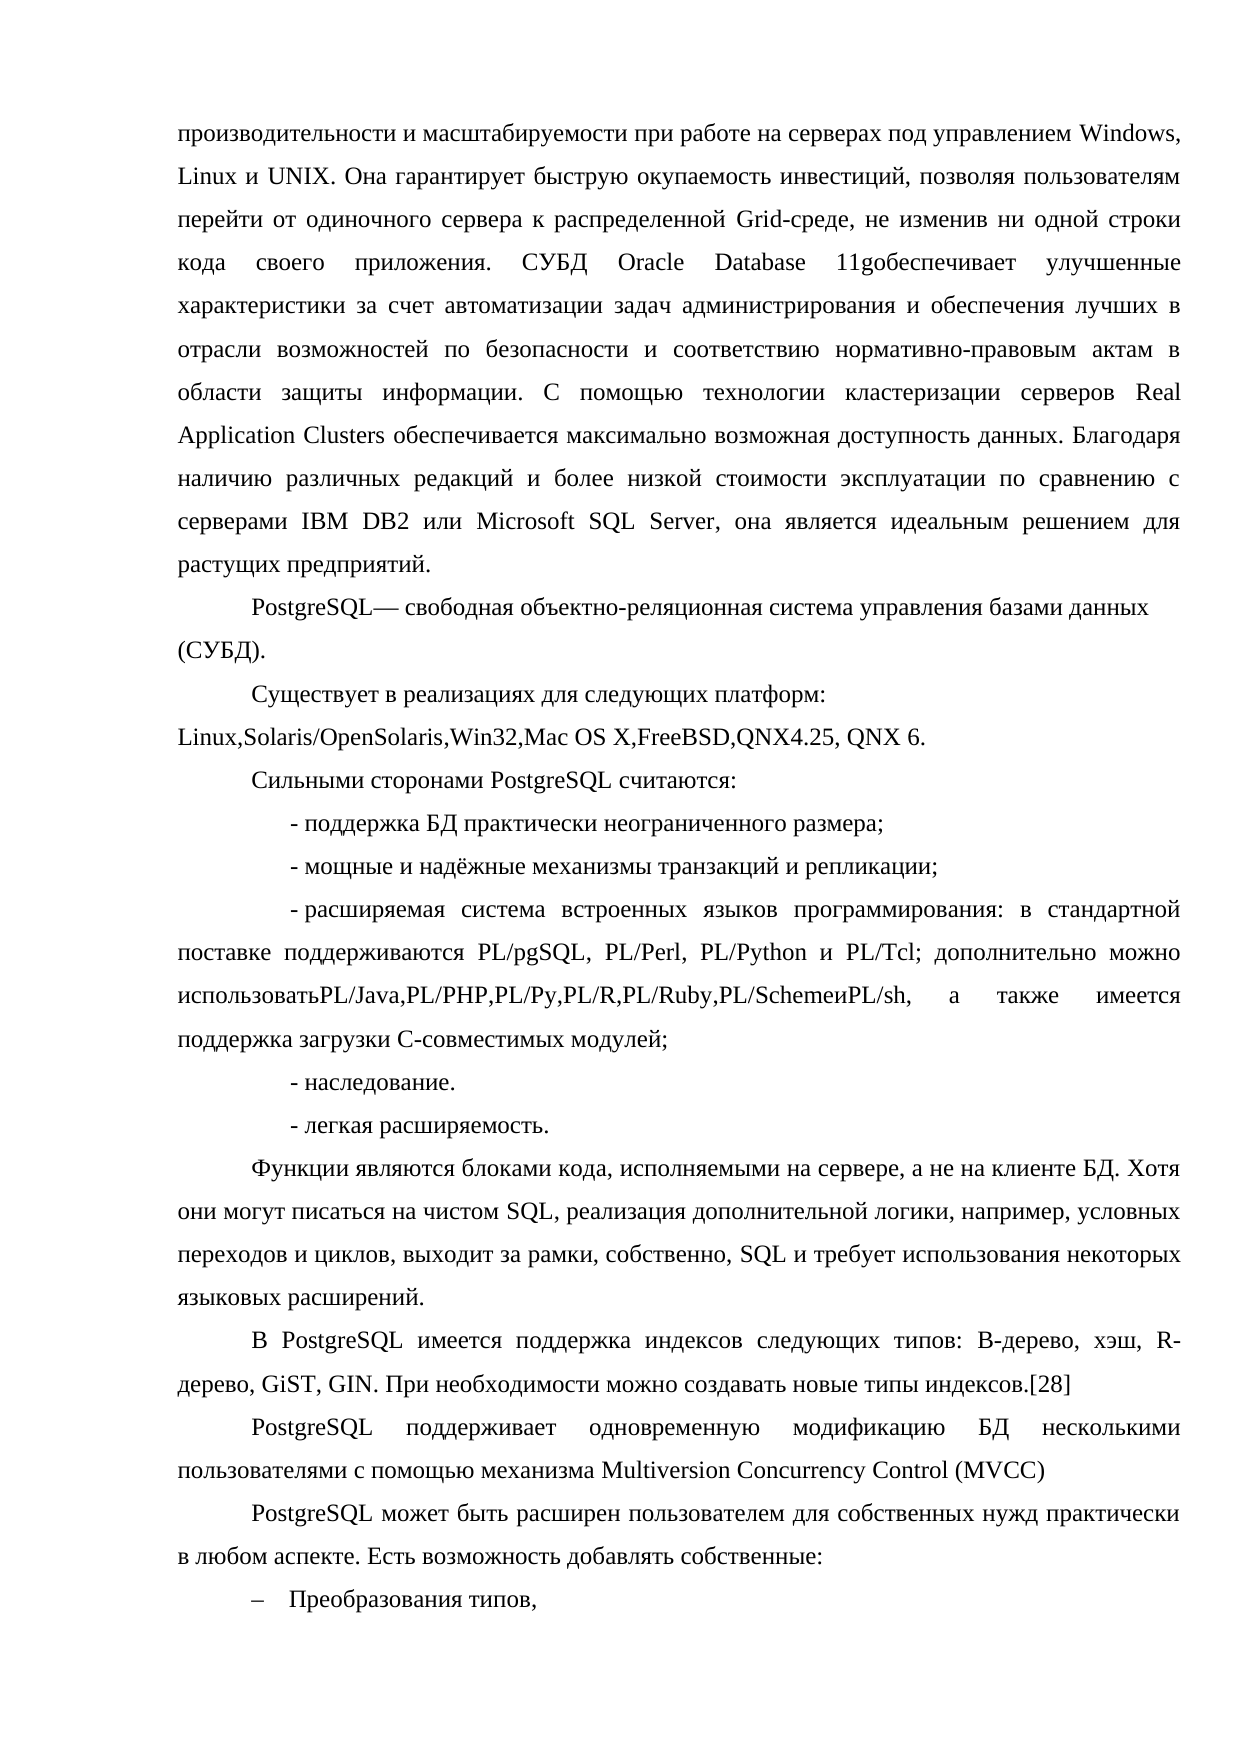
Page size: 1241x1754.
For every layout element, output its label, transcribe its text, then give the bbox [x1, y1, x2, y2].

text PostgreSQL— свободная объектно-реляционная система управления базами данных (СУБД). [177, 592, 1181, 664]
text В PostgreSQL имеется поддержка индексов следующих типов: B-дерево, хэш, R-дерево, GiST, GIN. При необходимости можно создавать новые типы индексов.[28] [177, 1326, 1181, 1397]
list наследование. [177, 1067, 1181, 1096]
list легкая расширяемость. [177, 1110, 1181, 1139]
list поддержка БД практически неограниченного размера; [177, 808, 1181, 837]
list расширяемая система встроенных языков программирования: в стандартной поставке поддерживаются PL/pgSQL, PL/Perl, PL/Python и PL/Tcl; дополнительно можно использоватьPL/Java,PL/PHP,PL/Py,PL/R,PL/Ruby,PL/SchemeиPL/sh, а также имеется поддержка загрузки C-совместимых модулей; [177, 894, 1181, 1052]
text Функции являются блоками кода, исполняемыми на сервере, а не на клиенте БД. Хотя они могут писаться на чистом SQL, реализация дополнительной логики, например, условных переходов и циклов, выходит за рамки, собственно, SQL и требует использования некоторых языковых расширений. [177, 1153, 1181, 1311]
list Преобразования типов, [251, 1584, 1181, 1613]
text Существует в реализациях для следующих платформ: Linux,Solaris/OpenSolaris,Win32,Mac OS X,FreeBSD,QNX4.25, QNX 6. [177, 679, 1181, 751]
text Сильными сторонами PostgreSQL считаются: [177, 765, 1181, 794]
list мощные и надёжные механизмы транзакций и репликации; [177, 851, 1181, 880]
text PostgreSQL может быть расширен пользователем для собственных нужд практически в любом аспекте. Есть возможность добавлять собственные: [177, 1498, 1181, 1570]
text PostgreSQL поддерживает одновременную модификацию БД несколькими пользователями с помощью механизма Multiversion Concurrency Control (MVCC) [177, 1412, 1181, 1484]
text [177, 118, 1181, 578]
